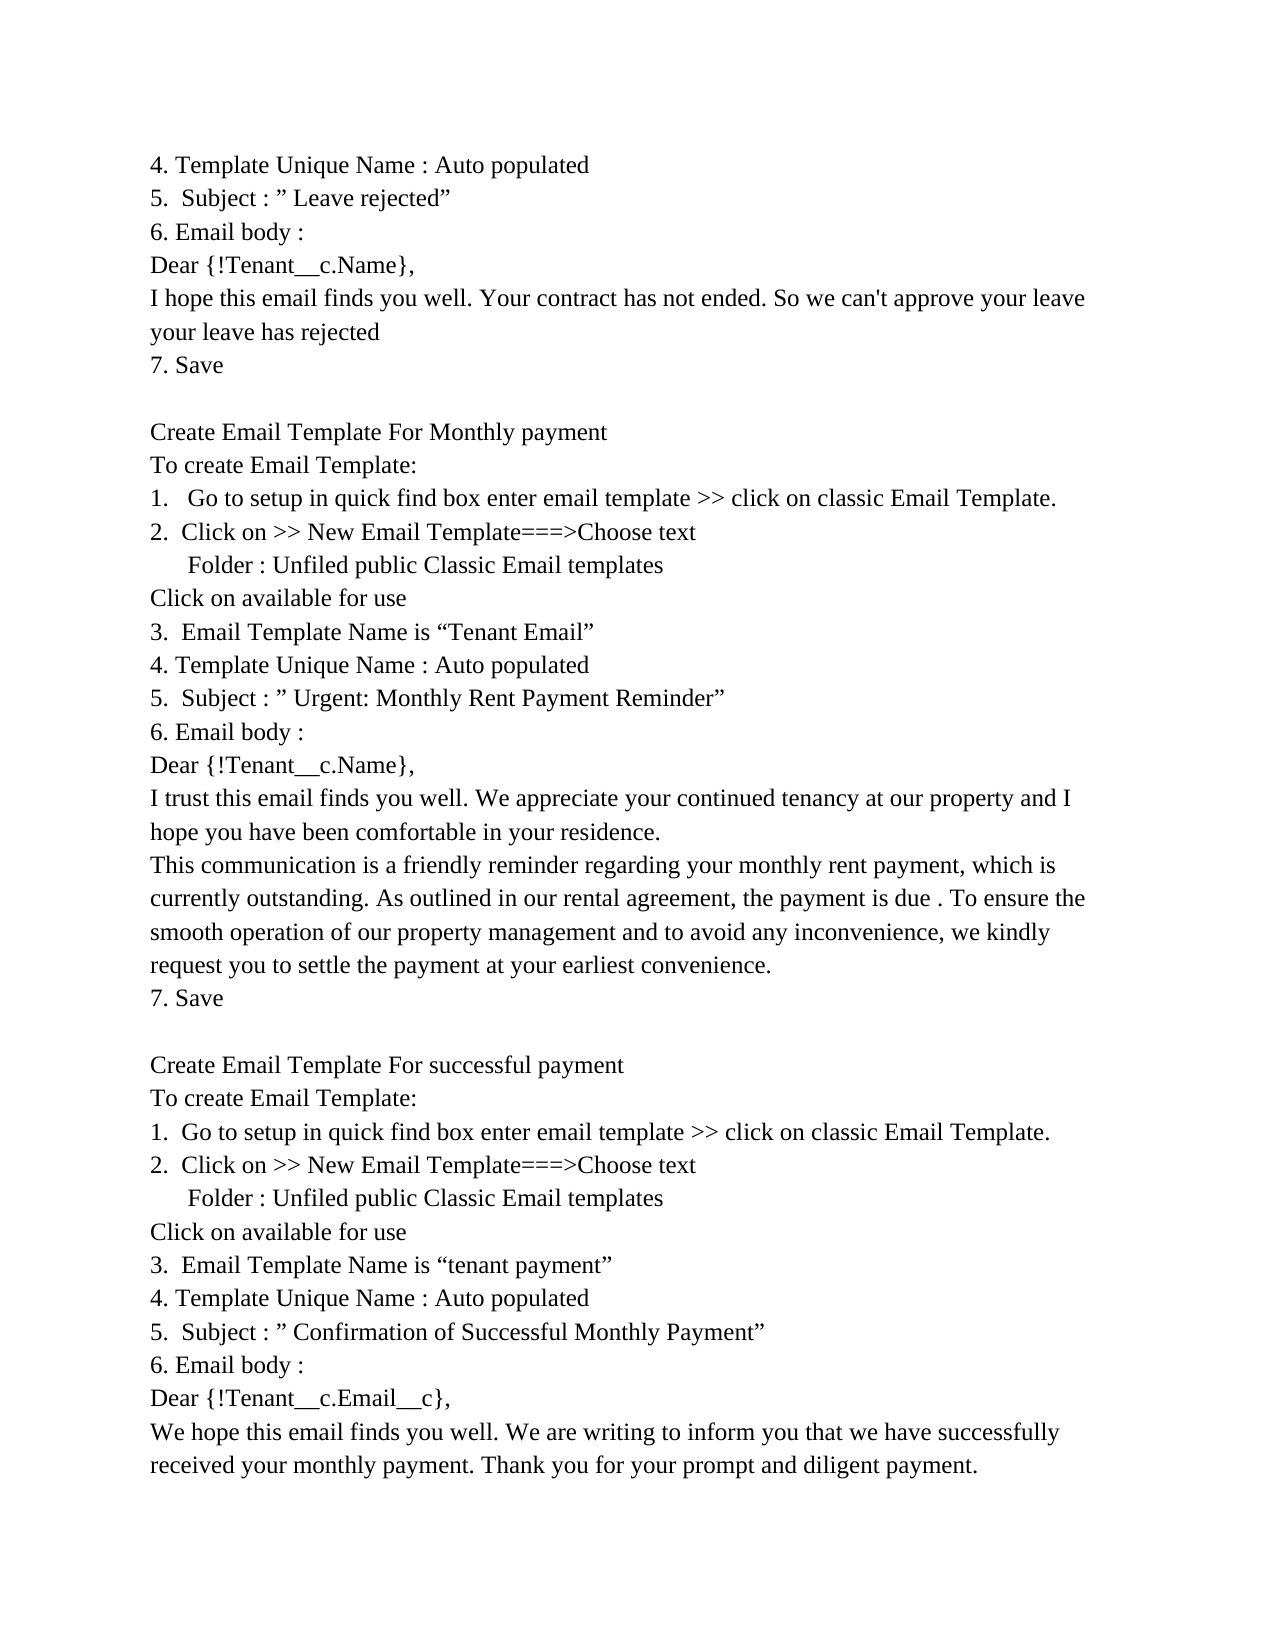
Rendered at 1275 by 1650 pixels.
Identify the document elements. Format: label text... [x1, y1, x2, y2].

text 1. Go to setup in quick find box enter email template >> click on classic Email Template. [150, 483, 1125, 512]
text 5. Subject : ” Leave rejected” [150, 183, 1125, 212]
text 6. Email body : [150, 217, 1125, 245]
text Click on available for use [150, 583, 1125, 612]
text We hope this email finds you well. We are writing to inform you that we have successfully received your monthly payment. Thank you for your prompt and diligent payment. [150, 1417, 1125, 1479]
text 4. Template Unique Name : Auto populated [150, 1283, 1125, 1312]
text I hope this email finds you well. Your contract has not ended. So we can't approve your leave [150, 283, 1125, 312]
text To create Email Template: [150, 450, 1125, 479]
text Create Email Template For Monthly payment [150, 417, 1125, 445]
text Folder : Unfiled public Classic Email templates [150, 1183, 1125, 1212]
text 1. Go to setup in quick find box enter email template >> click on classic Email Template. [150, 1117, 1125, 1145]
text 2. Click on >> New Email Template===>Choose text [150, 1150, 1125, 1179]
text 7. Save [150, 983, 1125, 1012]
text Folder : Unfiled public Classic Email templates [150, 550, 1125, 579]
text This communication is a friendly reminder regarding your monthly rent payment, which is currently outstanding. As outlined in our rental agreement, the payment is due . To ensure the smooth operation of our property management and to avoid any inconvenience, we kindly request you to settle the payment at your earliest convenience. [150, 850, 1125, 979]
text 2. Click on >> New Email Template===>Choose text [150, 517, 1125, 545]
text 4. Template Unique Name : Auto populated [150, 650, 1125, 679]
text Create Email Template For successful payment [150, 1017, 1125, 1079]
text I trust this email finds you well. We appreciate your continued tenancy at our property and I hope you have been comfortable in your residence. [150, 783, 1125, 845]
text 5. Subject : ” Urgent: Monthly Rent Payment Reminder” [150, 683, 1125, 712]
text 5. Subject : ” Confirmation of Successful Monthly Payment” [150, 1317, 1125, 1345]
text 3. Email Template Name is “tenant payment” [150, 1250, 1125, 1279]
text 6. Email body : [150, 1350, 1125, 1379]
text 3. Email Template Name is “Tenant Email” [150, 617, 1125, 645]
text Dear {!Tenant__c.Name}, [150, 750, 1125, 779]
text 4. Template Unique Name : Auto populated [150, 150, 1125, 179]
text Dear {!Tenant__c.Name}, [150, 250, 1125, 279]
text your leave has rejected [150, 317, 1125, 345]
text 7. Save [150, 350, 1125, 379]
text Click on available for use [150, 1217, 1125, 1245]
text To create Email Template: [150, 1083, 1125, 1112]
text 6. Email body : [150, 717, 1125, 745]
text Dear {!Tenant__c.Email__c}, [150, 1383, 1125, 1412]
